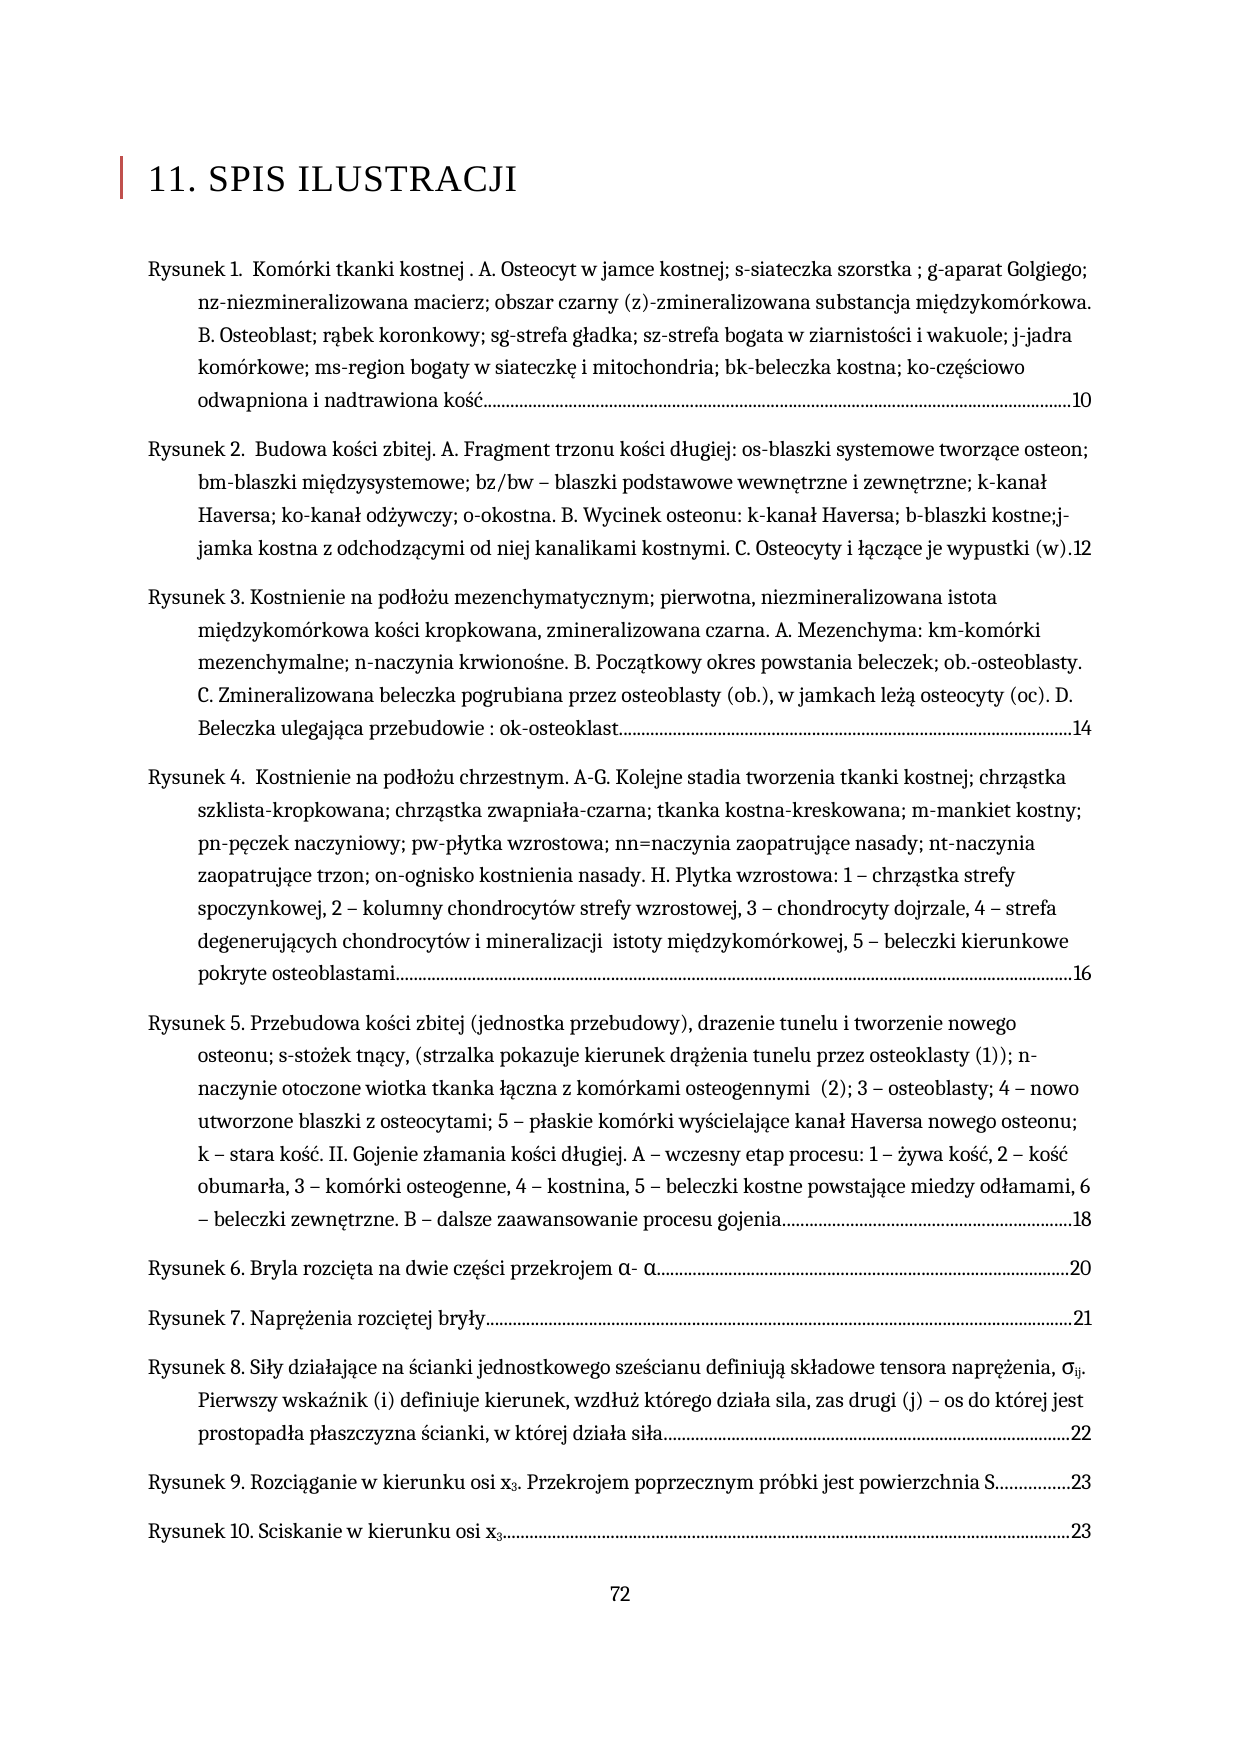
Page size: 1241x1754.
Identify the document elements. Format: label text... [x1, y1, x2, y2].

text Rysunek 7. Naprężenia rozciętej bryły 21 [148, 1305, 1092, 1331]
text Rysunek 9. Rozciąganie w kierunku osi x3. Przekrojem poprzecznym próbki jest powierzchnia S. 23 [148, 1469, 1092, 1495]
text Rysunek 10. Sciskanie w kierunku osi x3. 23 [148, 1519, 1092, 1544]
text Rysunek 4. Kostnienie na podłożu chrzestnym. A-G. Kolejne stadia tworzenia tkanki kostnej; chrząstka szklista-kropkowana; chrząstka zwapniała-czarna; tkanka kostna-kreskowana; m-mankiet kostny; pn-pęczek naczyniowy; pw-płytka wzrostowa; nn=naczynia zaopatrujące nasady; nt-naczynia zaopatrujące trzon; on-ognisko kostnienia nasady. H. Plytka wzrostowa: 1 – chrząstka strefy spoczynkowej, 2 – kolumny chondrocytów strefy wzrostowej, 3 – chondrocyty dojrzale, 4 – strefa degenerujących chondrocytów i mineralizacji istoty międzykomórkowej, 5 – beleczki kierunkowe pokryte osteoblastami. 16 [148, 765, 1092, 986]
text Rysunek 6. Bryla rozcięta na dwie części przekrojem α- α 20 [148, 1256, 1092, 1281]
text Rysunek 5. Przebudowa kości zbitej (jednostka przebudowy), drazenie tunelu i tworzenie nowego osteonu; s-stożek tnący, (strzalka pokazuje kierunek drążenia tunelu przez osteoklasty (1)); n-naczynie otoczone wiotka tkanka łączna z komórkami osteogennymi (2); 3 – osteoblasty; 4 – nowo utworzone blaszki z osteocytami; 5 – płaskie komórki wyścielające kanał Haversa nowego osteonu; k – stara kość. II. Gojenie złamania kości długiej. A – wczesny etap procesu: 1 – żywa kość, 2 – kość obumarła, 3 – komórki osteogenne, 4 – kostnina, 5 – beleczki kostne powstające miedzy odłamami, 6 – beleczki zewnętrzne. B – dalsze zaawansowanie procesu gojenia. 18 [148, 1010, 1092, 1232]
text Rysunek 3. Kostnienie na podłożu mezenchymatycznym; pierwotna, niezmineralizowana istota międzykomórkowa kości kropkowana, zmineralizowana czarna. A. Mezenchyma: km-komórki mezenchymalne; n-naczynia krwionośne. B. Początkowy okres powstania beleczek; ob.-osteoblasty. C. Zmineralizowana beleczka pogrubiana przez osteoblasty (ob.), w jamkach leżą osteocyty (oc). D. Beleczka ulegająca przebudowie : ok-osteoklast. 14 [148, 584, 1092, 741]
text Rysunek 2. Budowa kości zbitej. A. Fragment trzonu kości długiej: os-blaszki systemowe tworzące osteon; bm-blaszki międzysystemowe; bz/bw – blaszki podstawowe wewnętrzne i zewnętrzne; k-kanał Haversa; ko-kanał odżywczy; o-okostna. B. Wycinek osteonu: k-kanał Haversa; b-blaszki kostne;j-jamka kostna z odchodzącymi od niej kanalikami kostnymi. C. Osteocyty i łączące je wypustki (w) 12 [148, 437, 1092, 560]
text Rysunek 1. Komórki tkanki kostnej . A. Osteocyt w jamce kostnej; s-siateczka szorstka ; g-aparat Golgiego; nz-niezmineralizowana macierz; obszar czarny (z)-zmineralizowana substancja międzykomórkowa. B. Osteoblast; rąbek koronkowy; sg-strefa gładka; sz-strefa bogata w ziarnistości i wakuole; j-jadra komórkowe; ms-region bogaty w siateczkę i mitochondria; bk-beleczka kostna; ko-częściowo odwapniona i nadtrawiona kość 10 [148, 257, 1092, 413]
subtitle 11. Spis ilustracji [123, 156, 1092, 199]
text Rysunek 8. Siły działające na ścianki jednostkowego sześcianu definiują składowe tensora naprężenia, σij. Pierwszy wskaźnik (i) definiuje kierunek, wzdłuż którego działa sila, zas drugi (j) – os do której jest prostopadła płaszczyzna ścianki, w której działa siła. 22 [148, 1355, 1092, 1445]
